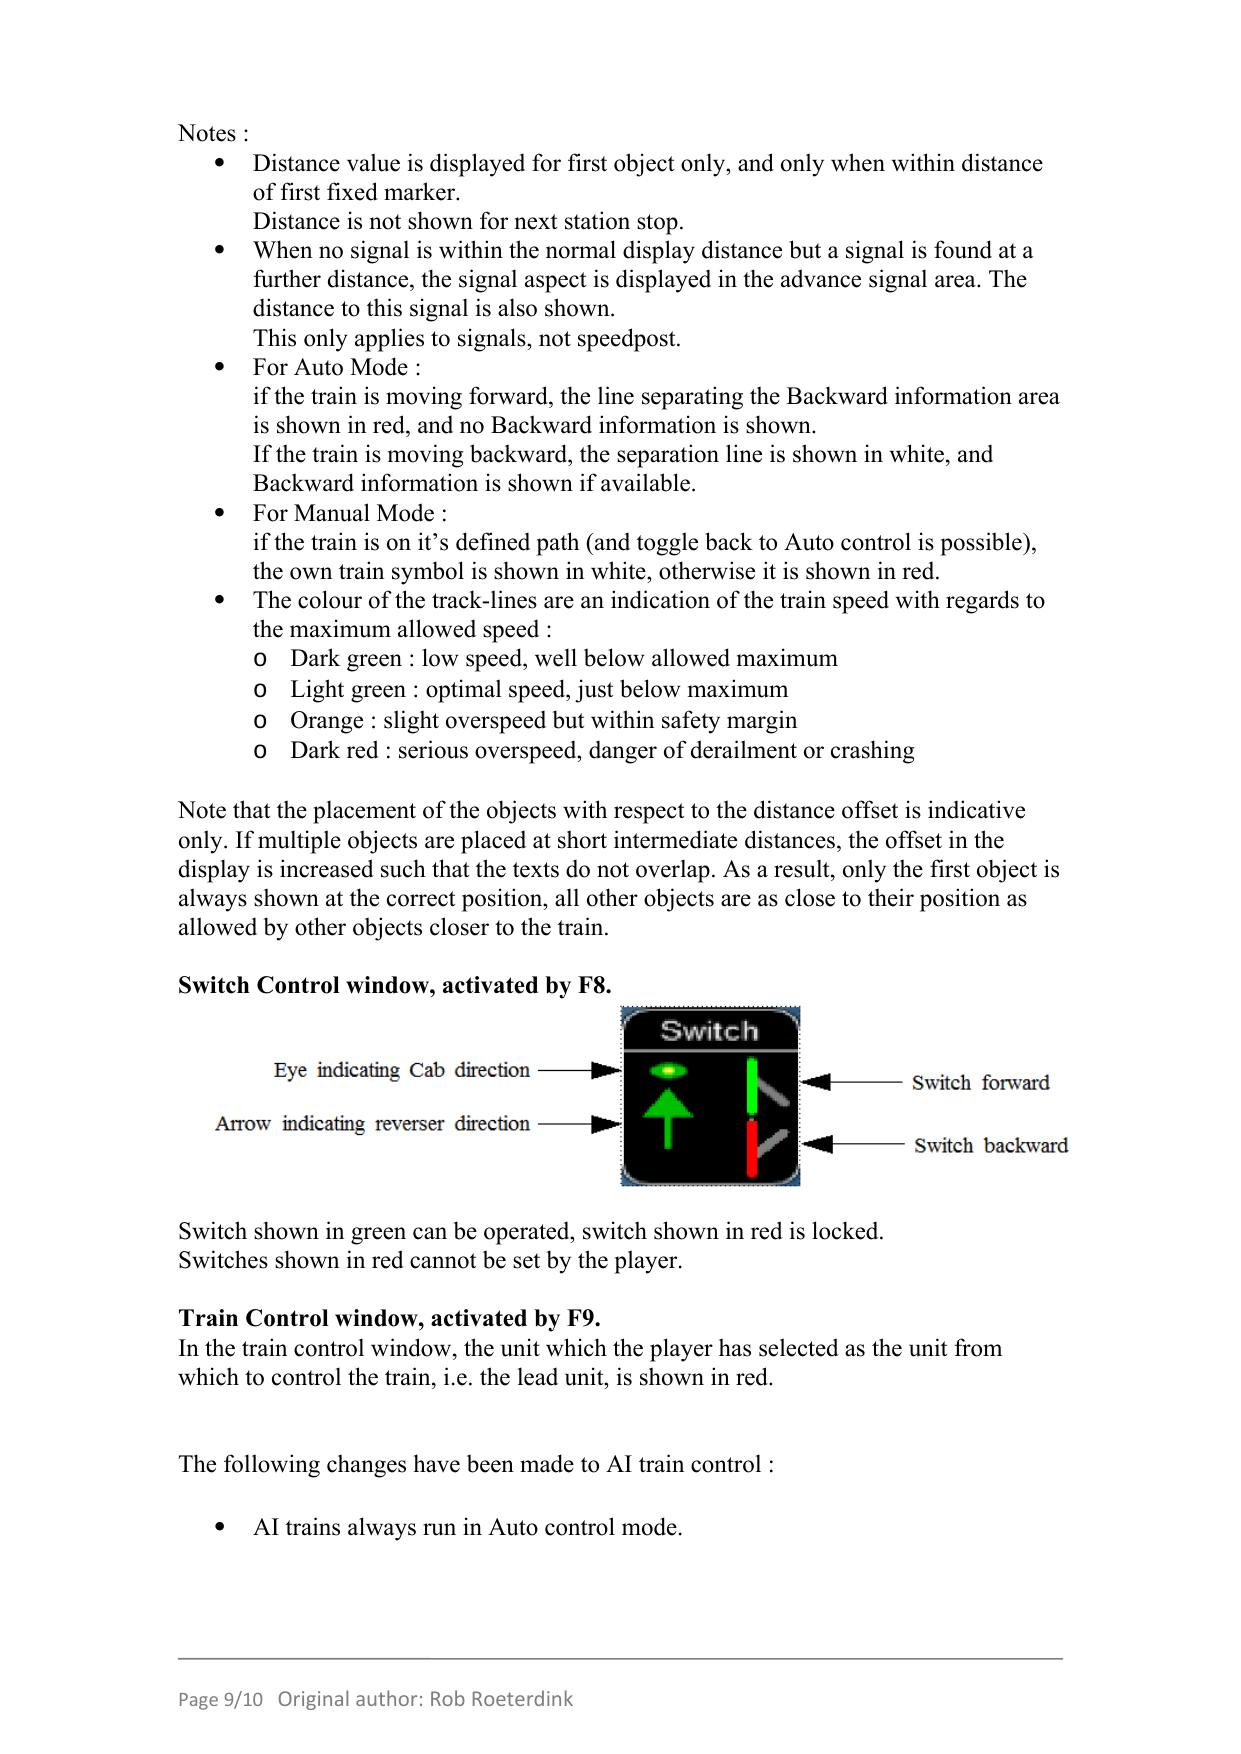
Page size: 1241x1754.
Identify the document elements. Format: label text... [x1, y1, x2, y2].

text Switch shown in green can be operated, switch shown in red is locked. [178, 1216, 1063, 1245]
text Switches shown in red cannot be set by the player. [178, 1245, 1063, 1274]
text Switch Control window, activated by F8. [178, 971, 1063, 999]
list Dark red : serious overspeed, danger of derailment or crashing [253, 736, 1063, 766]
text Note that the placement of the objects with respect to the distance offset is indicative only. If multiple objects are placed at short intermediate distances, the offset in the display is increased such that the texts do not overlap. As a result, only the first object is always shown at the correct position, all other objects are as close to their position as allowed by other objects closer to the train. [178, 796, 1063, 941]
list The colour of the track-lines are an indication of the train speed with regards to the maximum allowed speed : [215, 585, 1063, 643]
list When no signal is within the normal display distance but a signal is found at a further distance, the signal aspect is displayed in the advance signal area. The distance to this signal is also shown. This only applies to signals, not speedpost. [215, 235, 1063, 351]
list For Manual Mode : if the train is on it’s defined path (and toggle back to Auto control is possible), the own train symbol is shown in white, otherwise it is shown in red. [215, 497, 1063, 585]
picture [177, 999, 1158, 1191]
list For Auto Mode : if the train is moving forward, the line separating the Backward information area is shown in red, and no Backward information is shown. If the train is moving backward, the separation line is shown in white, and Backward information is shown if available. [215, 351, 1063, 497]
list Orange : slight overspeed but within safety margin [253, 705, 1063, 736]
text In the train control window, the unit which the player has selected as the unit from which to control the train, i.e. the lead unit, is shown in red. [178, 1333, 1063, 1391]
text Train Control window, activated by F9. [178, 1303, 1063, 1333]
list Light green : optimal speed, just below maximum [253, 674, 1063, 705]
list AI trains always run in Auto control mode. [215, 1508, 1063, 1541]
text The following changes have been made to AI train control : [178, 1449, 1063, 1478]
list Distance value is displayed for first object only, and only when within distance of first fixed marker. Distance is not shown for next station stop. [215, 147, 1063, 235]
list Dark green : low speed, well below allowed maximum [253, 643, 1063, 674]
text Notes : [178, 118, 1063, 147]
